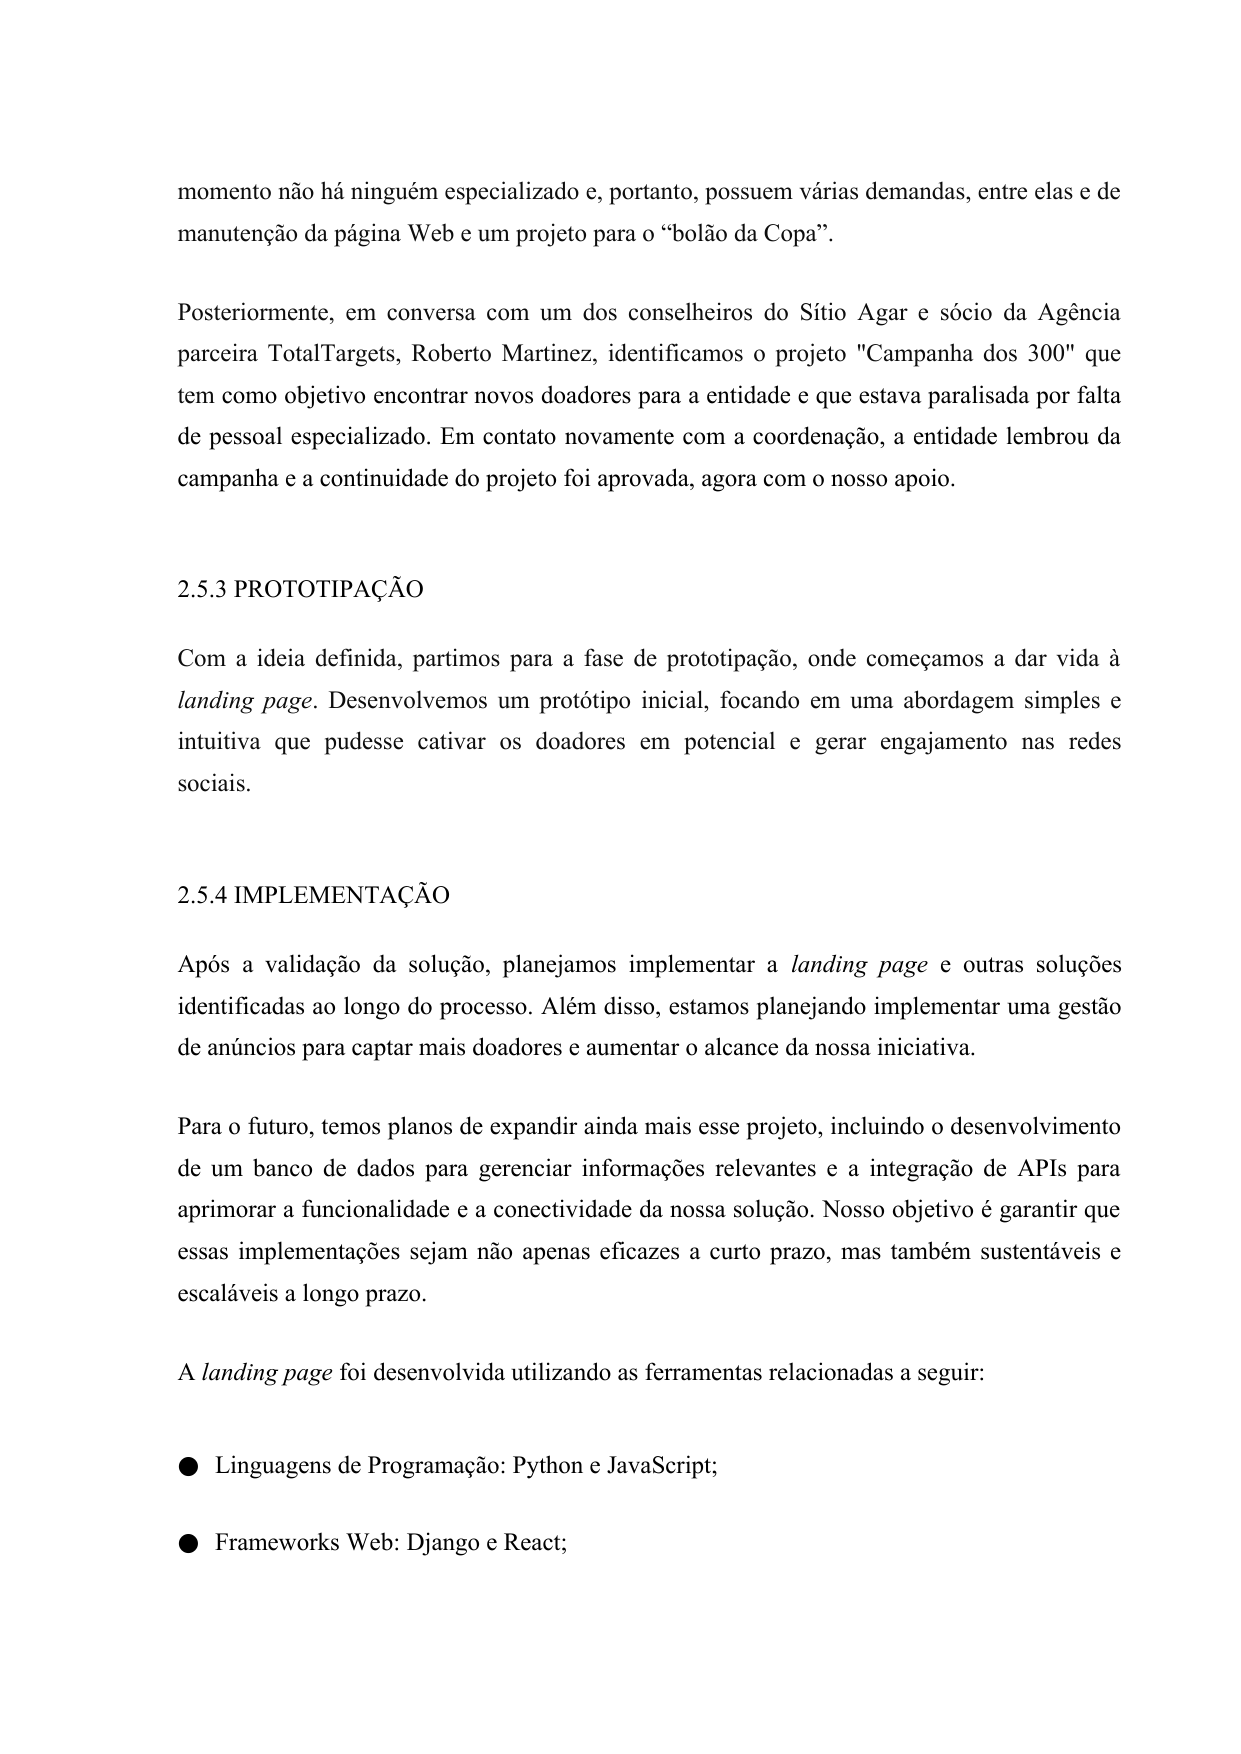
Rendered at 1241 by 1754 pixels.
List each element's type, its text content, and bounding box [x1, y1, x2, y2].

list Linguagens de Programação: Python e JavaScript; [177, 1437, 1122, 1488]
text Após a validação da solução, planejamos implementar a landing page e outras soluções identificadas ao longo do processo. Além disso, estamos planejando implementar uma gestão de anúncios para captar mais doadores e aumentar o alcance da nossa iniciativa. [177, 950, 1122, 1061]
text Para o futuro, temos planos de expandir ainda mais esse projeto, incluindo o desenvolvimento de um banco de dados para gerenciar informações relevantes e a integração de APIs para aprimorar a funcionalidade e a conectividade da nossa solução. Nosso objetivo é garantir que essas implementações sejam não apenas eficazes a curto prazo, mas também sustentáveis e escaláveis a longo prazo. [177, 1112, 1122, 1306]
text Com a ideia definida, partimos para a fase de prototipação, onde começamos a dar vida à landing page. Desenvolvemos um protótipo inicial, focando em uma abordagem simples e intuitiva que pudesse cativar os doadores em potencial e gerar engajamento nas redes sociais. [177, 644, 1122, 797]
text Posteriormente, em conversa com um dos conselheiros do Sítio Agar e sócio da Agência parceira TotalTargets, Roberto Martinez, identificamos o projeto "Campanha dos 300" que tem como objetivo encontrar novos doadores para a entidade e que estava paralisada por falta de pessoal especializado. Em contato novamente com a coordenação, a entidade lembrou da campanha e a continuidade do projeto foi aprovada, agora com o nosso apoio. [177, 298, 1122, 492]
subtitle 2.5.4 IMPLEMENTAÇÃO [177, 881, 1122, 909]
text A landing page foi desenvolvida utilizando as ferramentas relacionadas a seguir: [177, 1358, 1122, 1385]
list Frameworks Web: Django e React; [177, 1514, 1122, 1565]
subtitle 2.5.3 PROTOTIPAÇÃO [177, 575, 1122, 603]
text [177, 177, 1122, 246]
